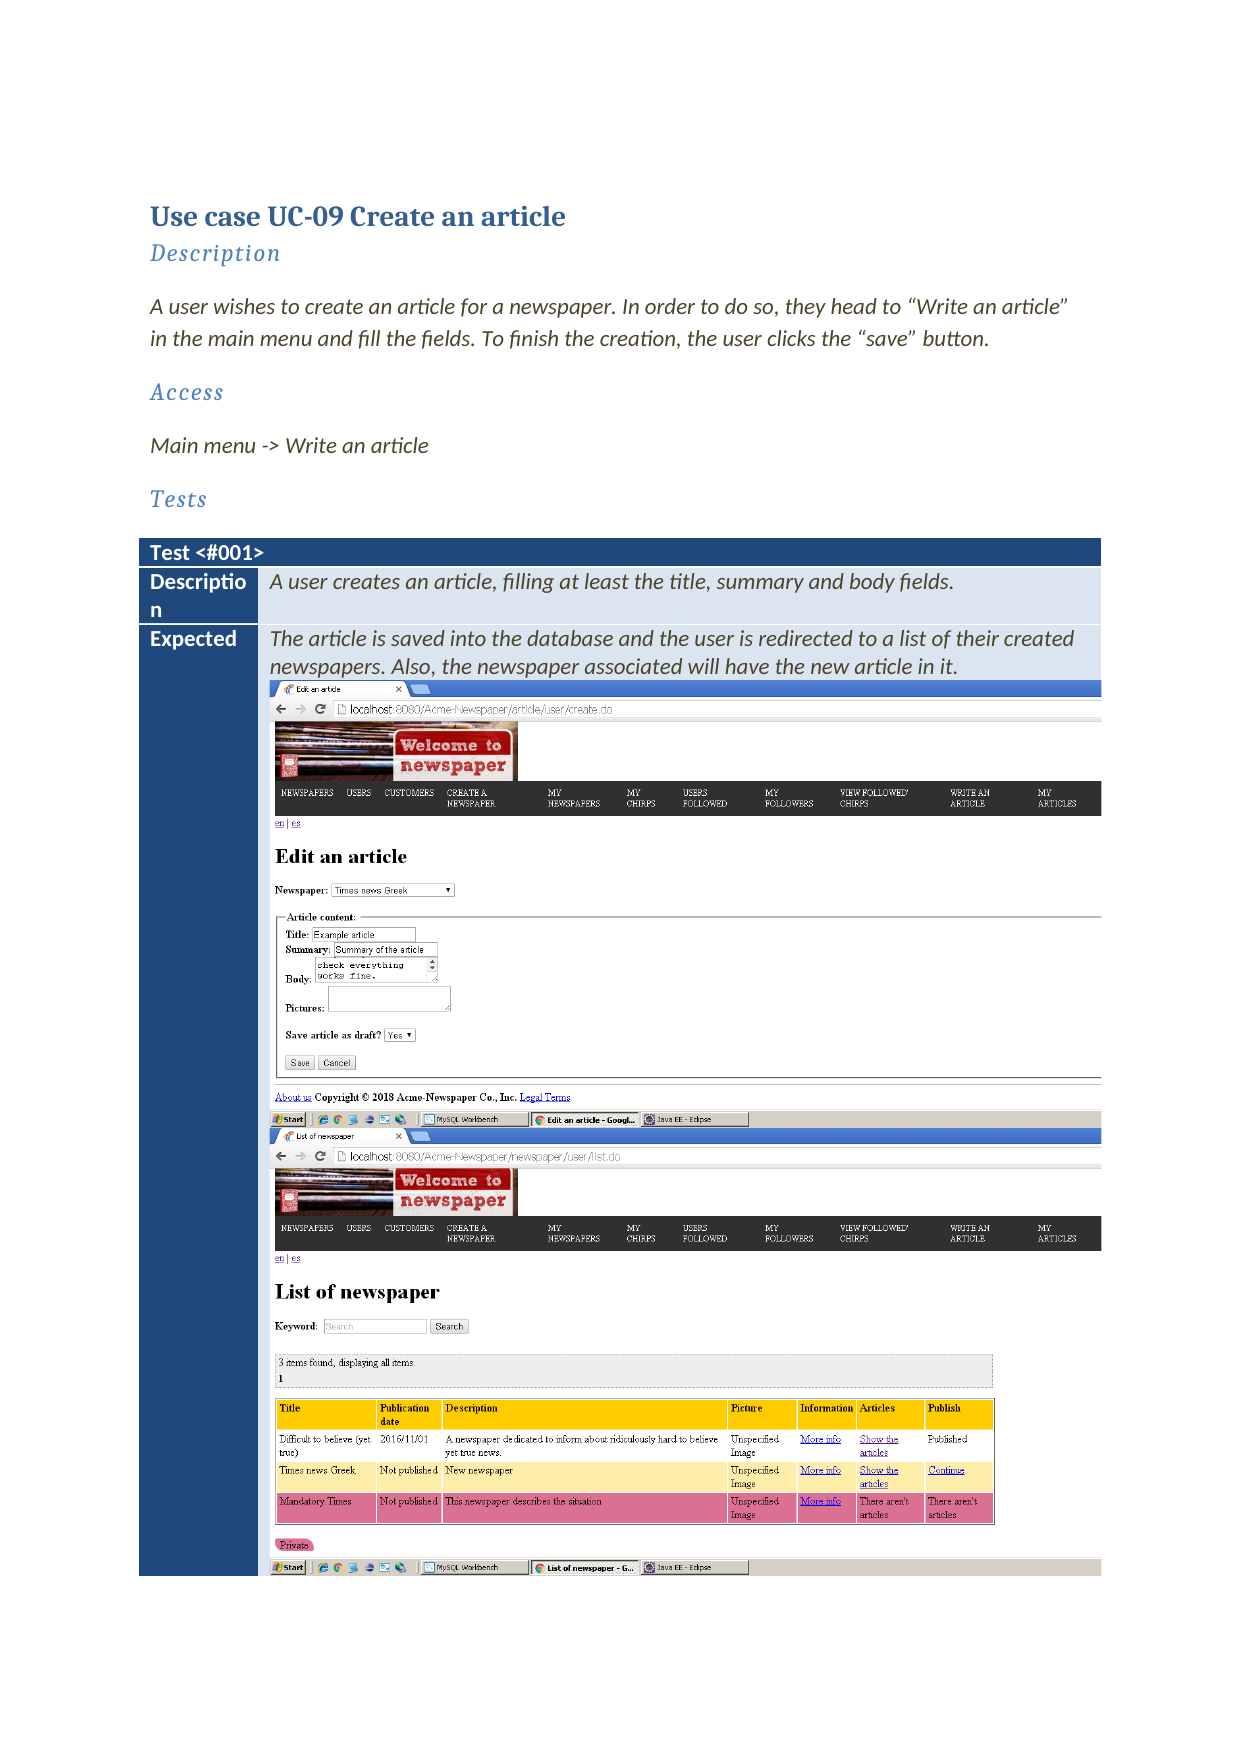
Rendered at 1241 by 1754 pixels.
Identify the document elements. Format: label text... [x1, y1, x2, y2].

table_cell A user creates an article, filling at least the title, summary and body fields. [258, 568, 1101, 623]
picture [269, 680, 1102, 1576]
table_cell Description [139, 568, 258, 623]
table_cell Expected [139, 625, 258, 1576]
subtitle Access [150, 378, 1090, 406]
table_header Test <#001> [139, 538, 1101, 566]
subtitle Use case UC-09 Create an article [150, 200, 1090, 233]
subtitle Tests [150, 484, 1090, 513]
table_cell The article is saved into the database and the user is redirected to a list of their created newspapers. Also, the newspaper associated will have the new article in it. [258, 625, 1101, 1576]
text Main menu -> Write an article [150, 431, 1090, 459]
subtitle Description [150, 238, 1090, 267]
text A user wishes to create an article for a newspaper. In order to do so, they head to “Write an article” in the main menu and fill the fields. To finish the creation, the user clicks the “save” button. [150, 292, 1090, 353]
